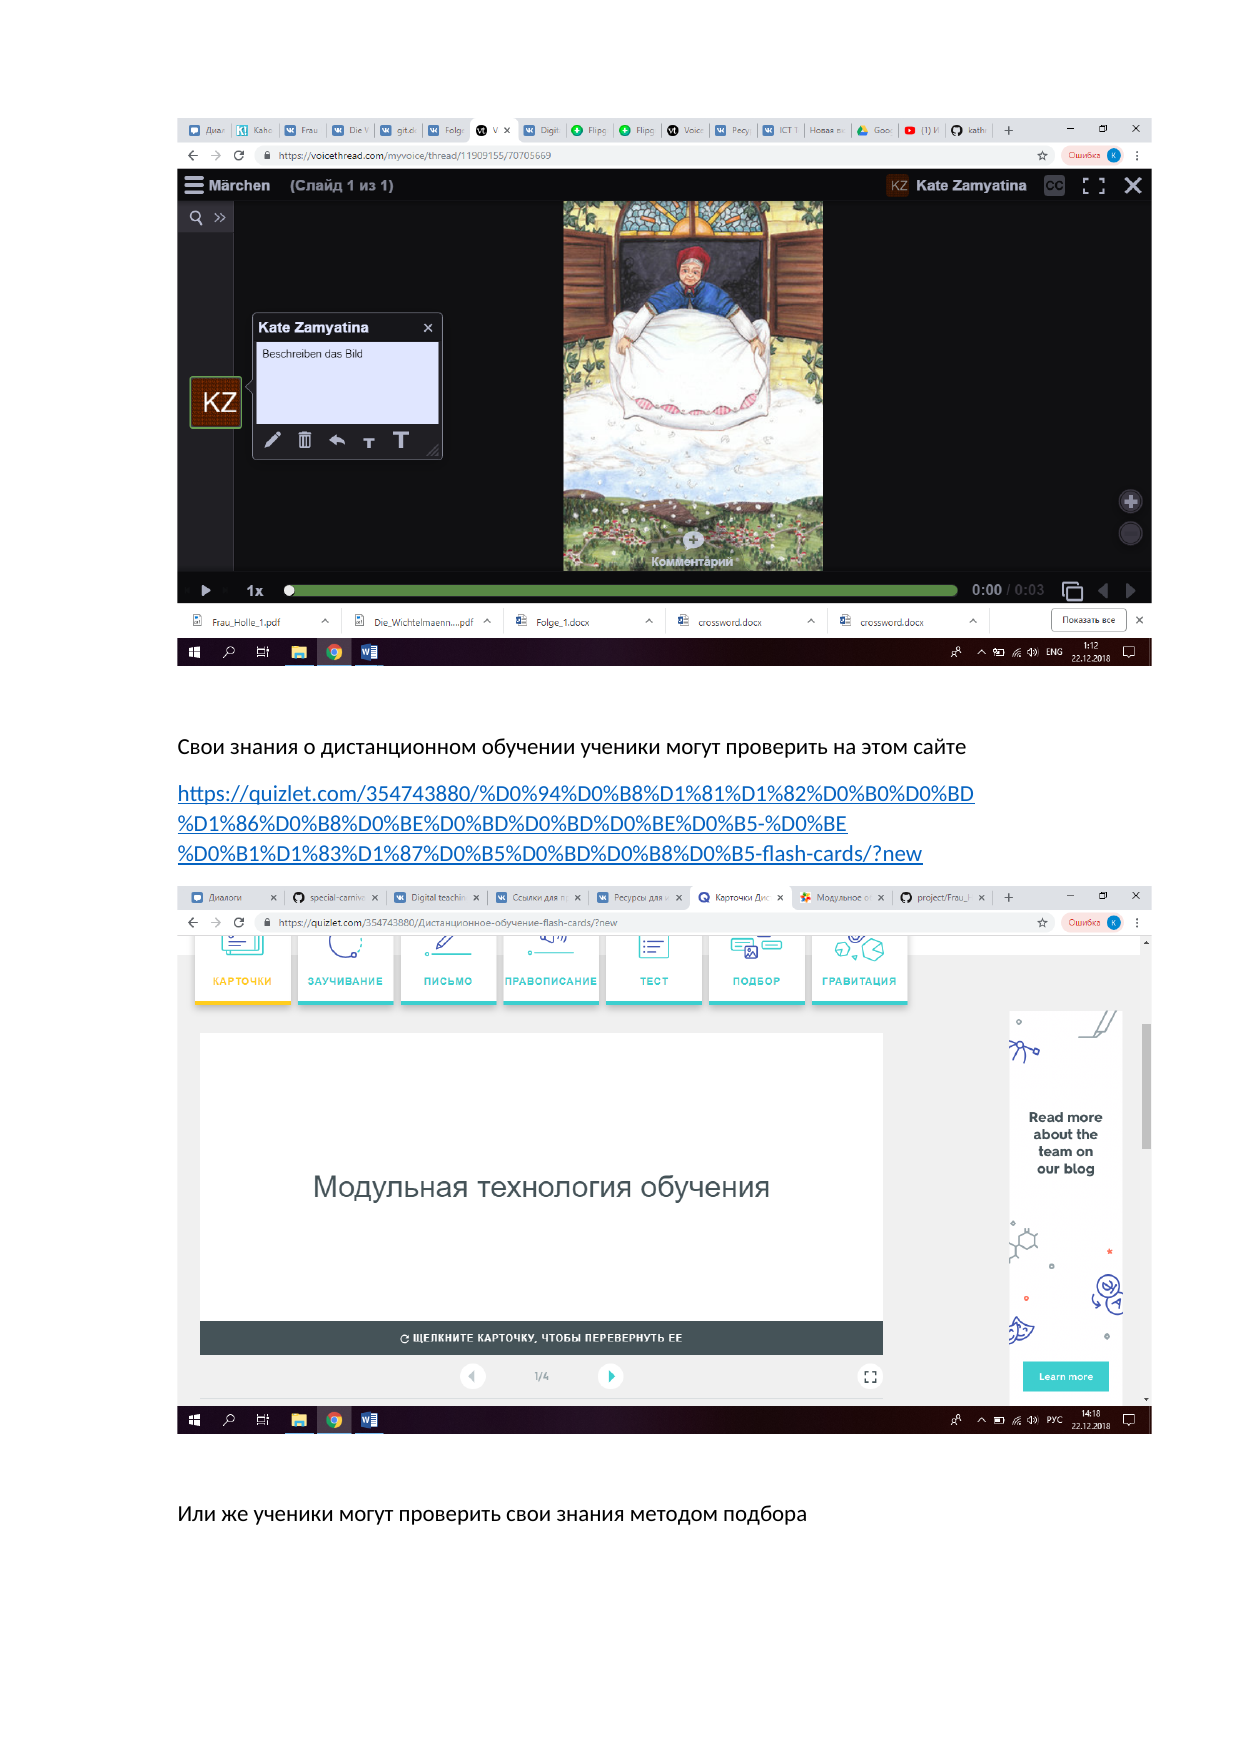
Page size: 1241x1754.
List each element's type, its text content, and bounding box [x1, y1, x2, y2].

text https://quizlet.com/354743880/%D0%94%D0%B8%D1%81%D1%82%D0%B0%D0%BD%D1%86%D0%B8%D0%BE%D0%BD%D0%BD%D0%BE%D0%B5-%D0%BE%D0%B1%D1%83%D1%87%D0%B5%D0%BD%D0%B8%D0%B5-flash-cards/?new [177, 779, 1152, 867]
picture [177, 886, 1152, 1434]
text Свои знания о дистанционном обучении ученики могут проверить на этом сайте [177, 732, 1152, 760]
text Или же ученики могут проверить свои знания методом подбора [177, 1499, 1152, 1528]
picture [177, 118, 1152, 666]
